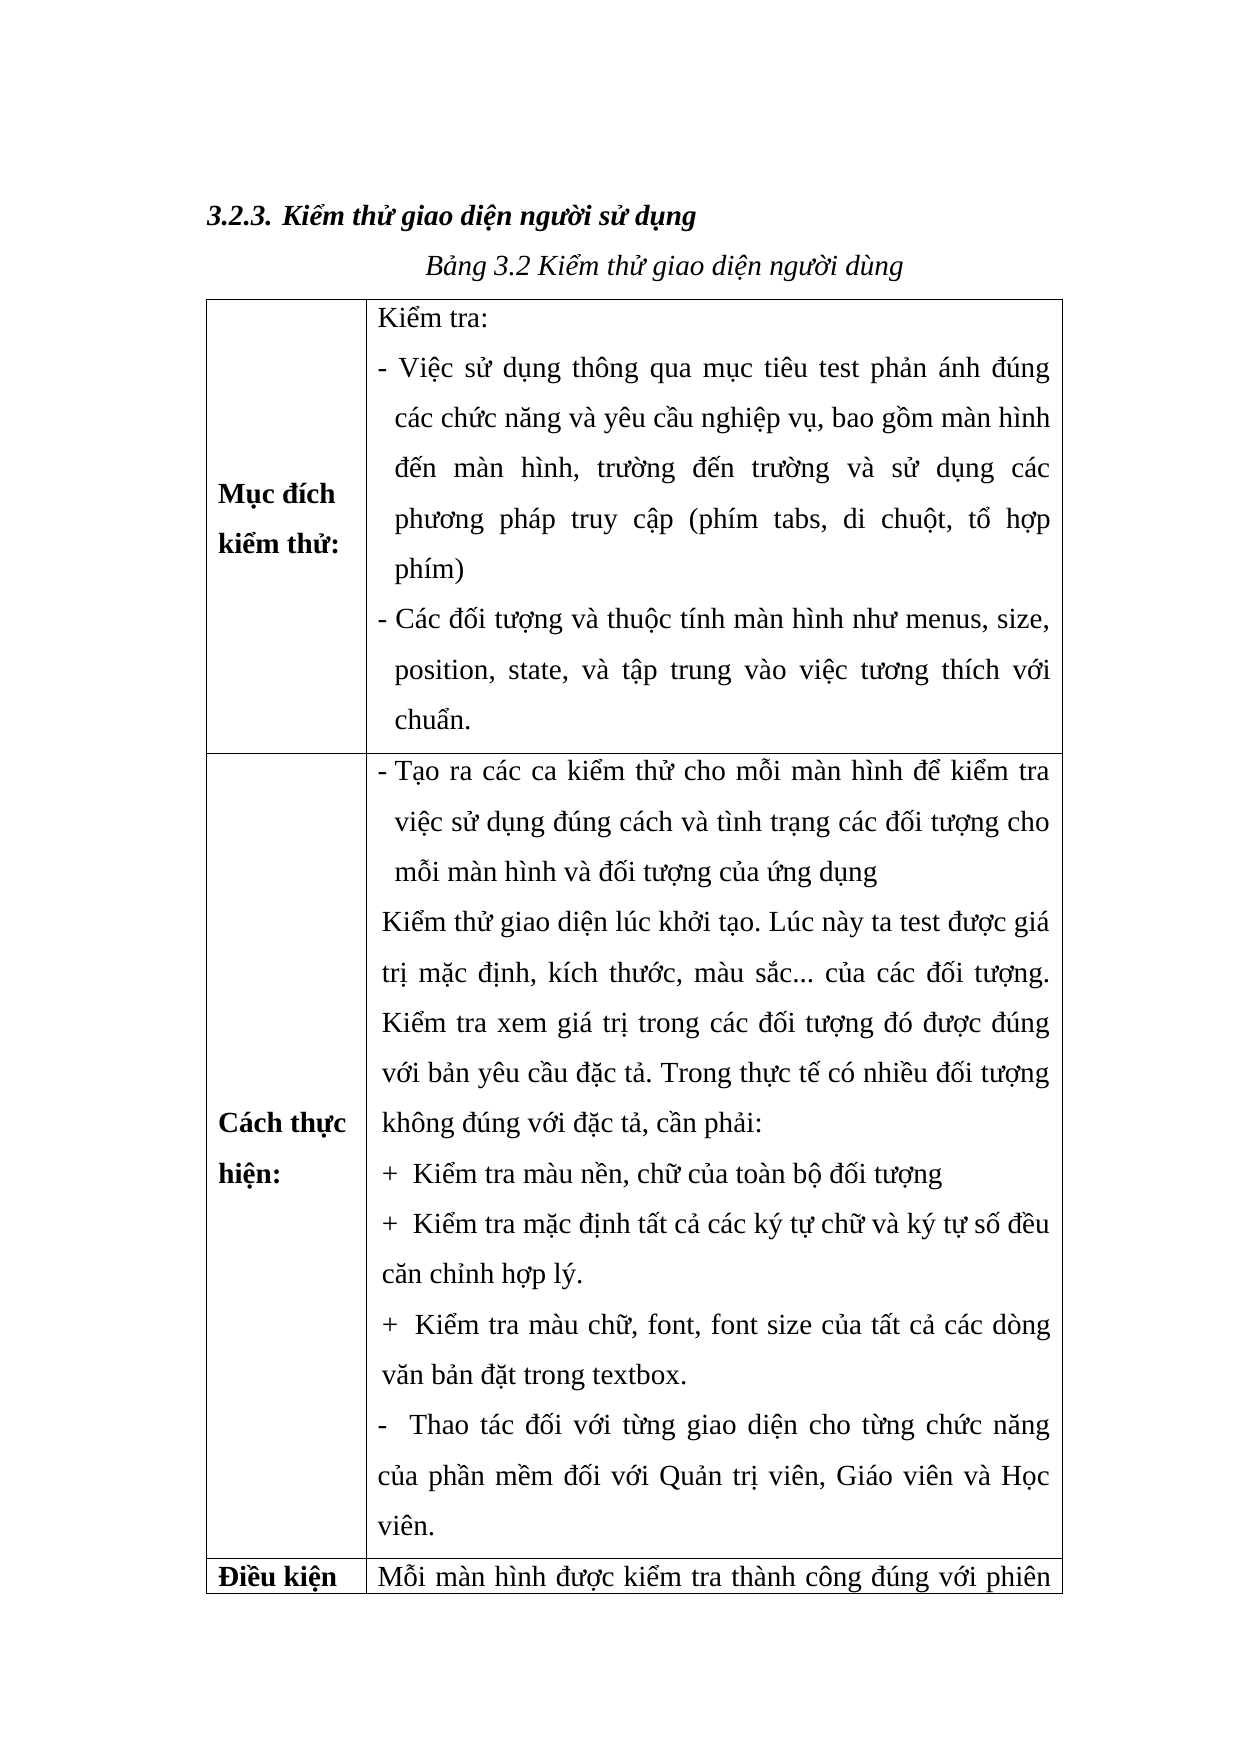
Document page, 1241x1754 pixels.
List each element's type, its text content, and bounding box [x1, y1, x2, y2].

table_header Kiểm tra: - Việc sử dụng thông qua mục tiêu test phản ánh đúng các chức năng và yêu cầu nghiệp vụ, bao gồm màn hình đến màn hình, trường đến trường và sử dụng các phương pháp truy cập (phím tabs, di chuột, tổ hợp phím) - Các đối tượng và thuộc tính màn hình như menus, size, position, state, và tập trung vào việc tương thích với chuẩn. [367, 300, 1062, 752]
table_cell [207, 1559, 366, 1593]
table_header Mục đích kiểm thử: [207, 300, 366, 752]
table_cell Tạo ra các ca kiểm thử cho mỗi màn hình để kiểm tra việc sử dụng đúng cách và tình trạng các đối tượng cho mỗi màn hình và đối tượng của ứng dụng Kiểm thử giao diện lúc khởi tạo. Lúc này ta test được giá trị mặc định, kích thước, màu sắc... của các đối tượng. Kiểm tra xem giá trị trong các đối tượng đó được đúng với bản yêu cầu đặc tả. Trong thực tế có nhiều đối tượng không đúng với đặc tả, cần phải: + Kiểm tra màu nền, chữ của toàn bộ đối tượng + Kiểm tra mặc định tất cả các ký tự chữ và ký tự số đều căn chỉnh hợp lý. + Kiểm tra màu chữ, font, font size của tất cả các dòng văn bản đặt trong textbox. - Thao tác đối với từng giao diện cho từng chức năng của phần mềm đối với Quản trị viên, Giáo viên và Học viên. [367, 754, 1062, 1558]
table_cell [367, 1559, 1062, 1593]
text Bảng 3.2 Kiểm thử giao diện người dùng [207, 248, 1122, 282]
subtitle Kiểm thử giao diện người sử dụng [207, 198, 1122, 232]
table_cell Cách thực hiện: [207, 754, 366, 1558]
